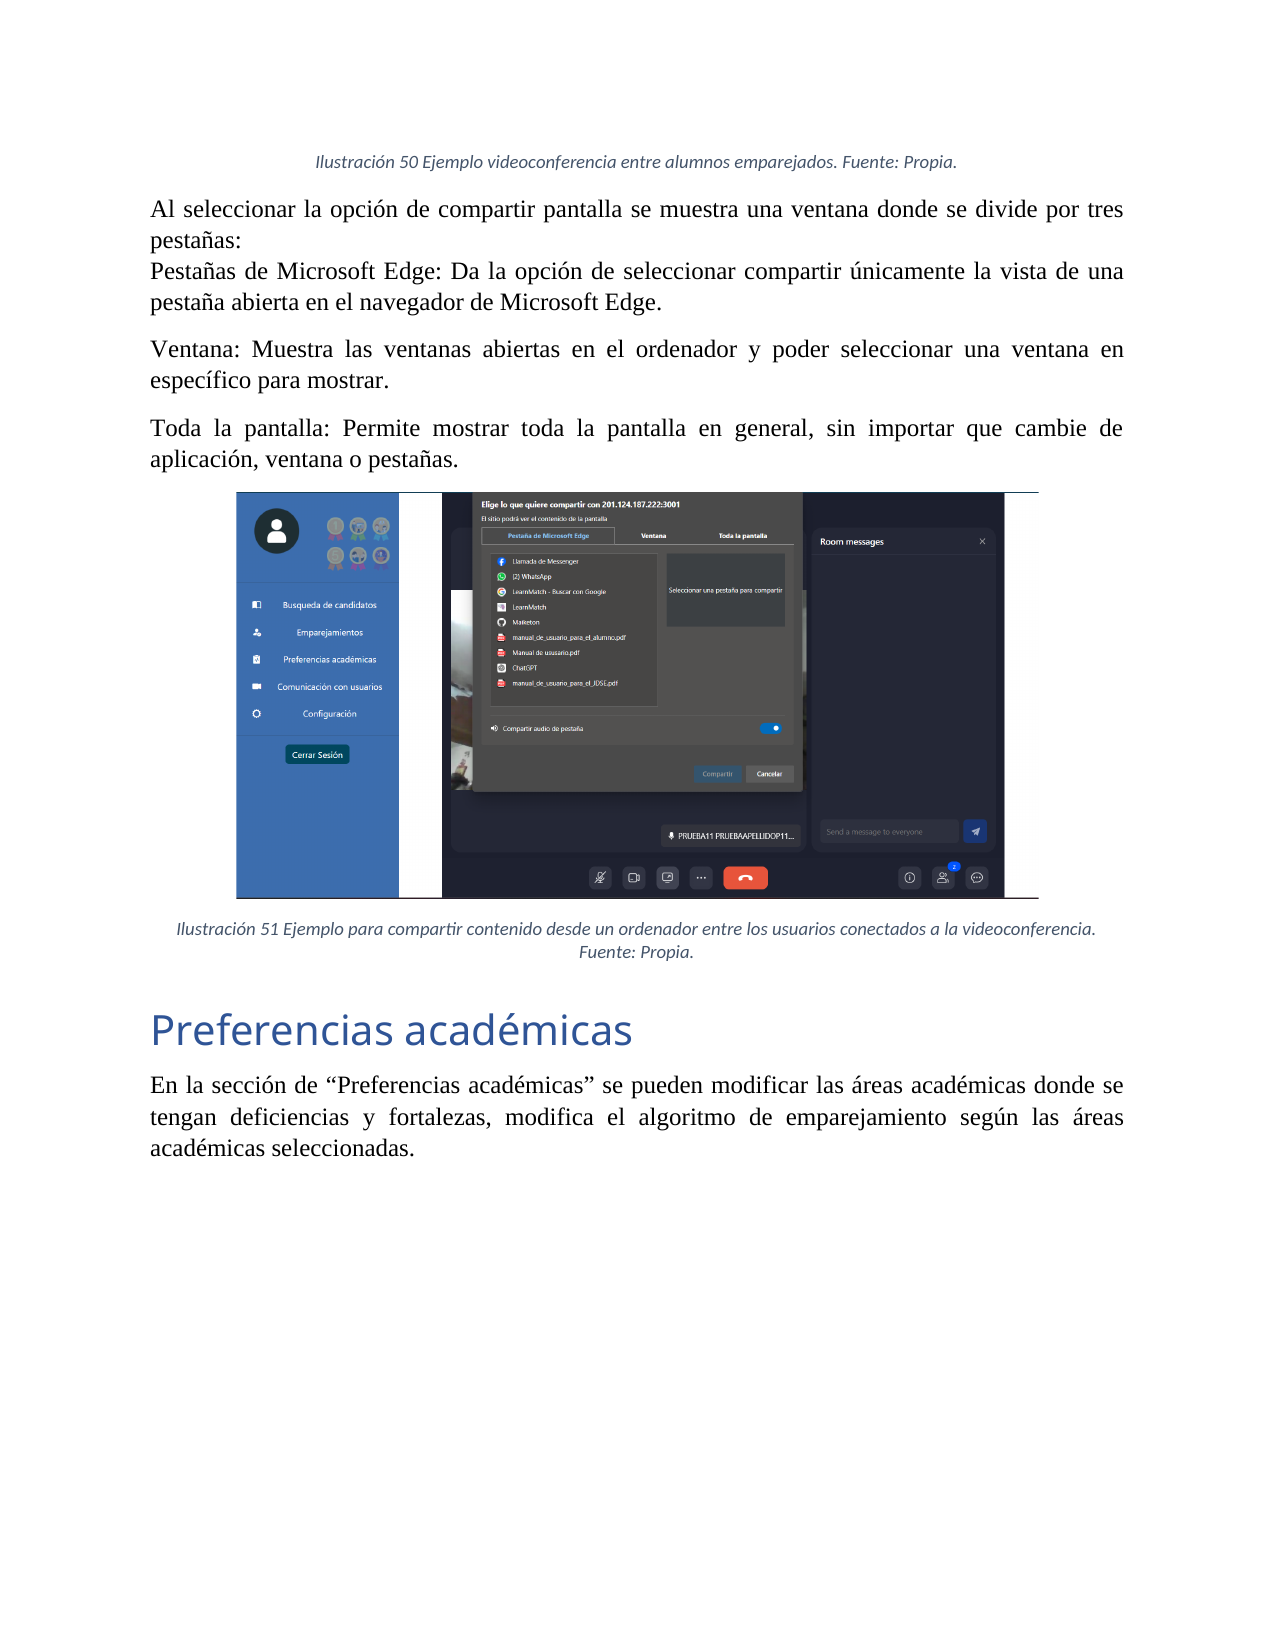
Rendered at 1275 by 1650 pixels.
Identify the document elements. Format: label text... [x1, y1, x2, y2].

text Toda la pantalla: Permite mostrar toda la pantalla en general, sin importar que cambie de aplicación, ventana o pestañas. [150, 413, 1125, 473]
text En la sección de “Preferencias académicas” se pueden modificar las áreas académicas donde se tengan deficiencias y fortalezas, modifica el algoritmo de emparejamiento según las áreas académicas seleccionadas. [150, 1071, 1125, 1161]
text Ilustración 50 Ejemplo videoconferencia entre alumnos emparejados. Fuente: Propia. [150, 150, 1125, 173]
text Al seleccionar la opción de compartir pantalla se muestra una ventana donde se divide por tres pestañas: Pestañas de Microsoft Edge: Da la opción de seleccionar compartir únicamente la vista de una pestaña abierta en el navegador de Microsoft Edge. [150, 194, 1125, 316]
text Ilustración 51 Ejemplo para compartir contenido desde un ordenador entre los usuarios conectados a la videoconferencia. Fuente: Propia. [150, 918, 1125, 963]
subtitle Preferencias académicas [150, 1001, 1125, 1058]
text Ventana: Muestra las ventanas abiertas en el ordenador y poder seleccionar una ventana en específico para mostrar. [150, 334, 1125, 394]
picture [236, 492, 1039, 899]
